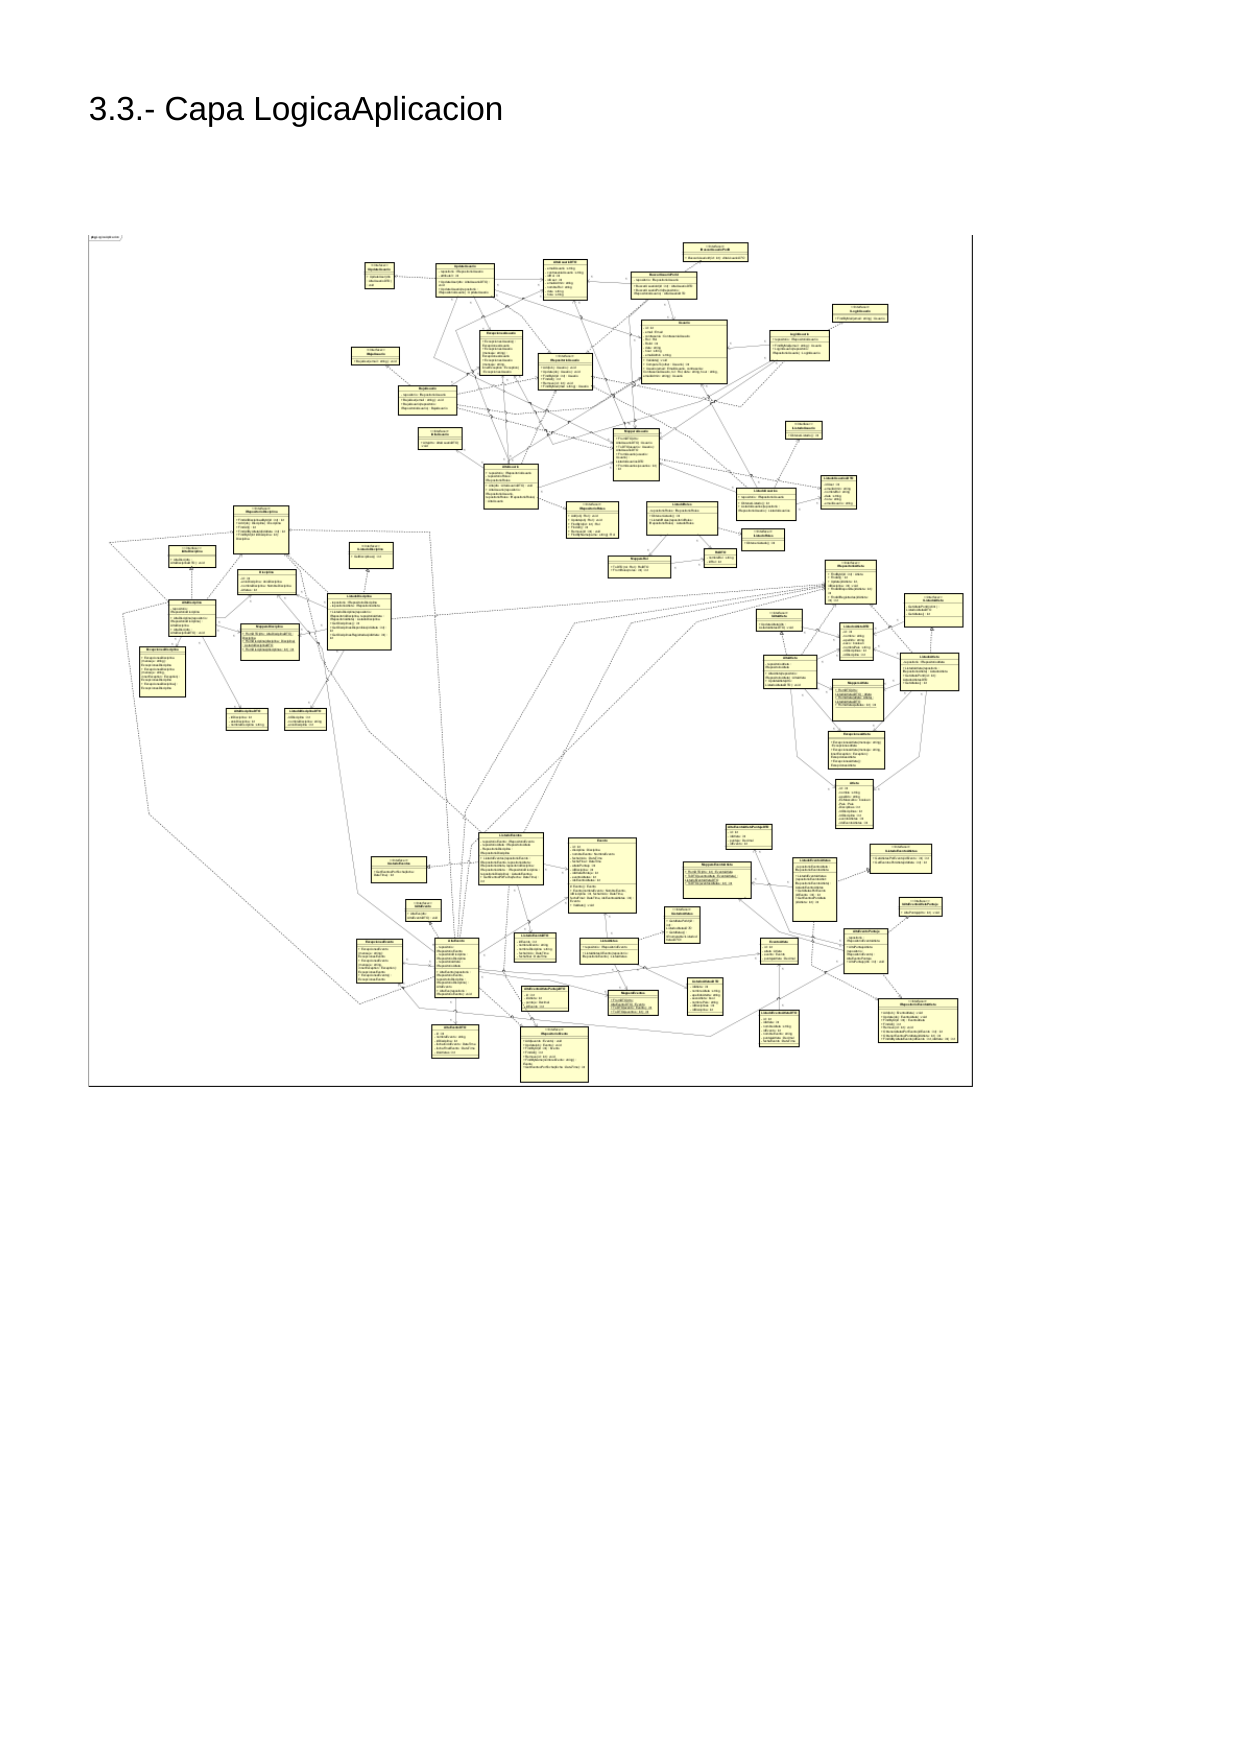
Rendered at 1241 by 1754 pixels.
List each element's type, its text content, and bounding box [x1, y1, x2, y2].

picture [88, 235, 975, 1088]
subtitle 3.3.- Capa LogicaAplicacion [88, 88, 1169, 127]
